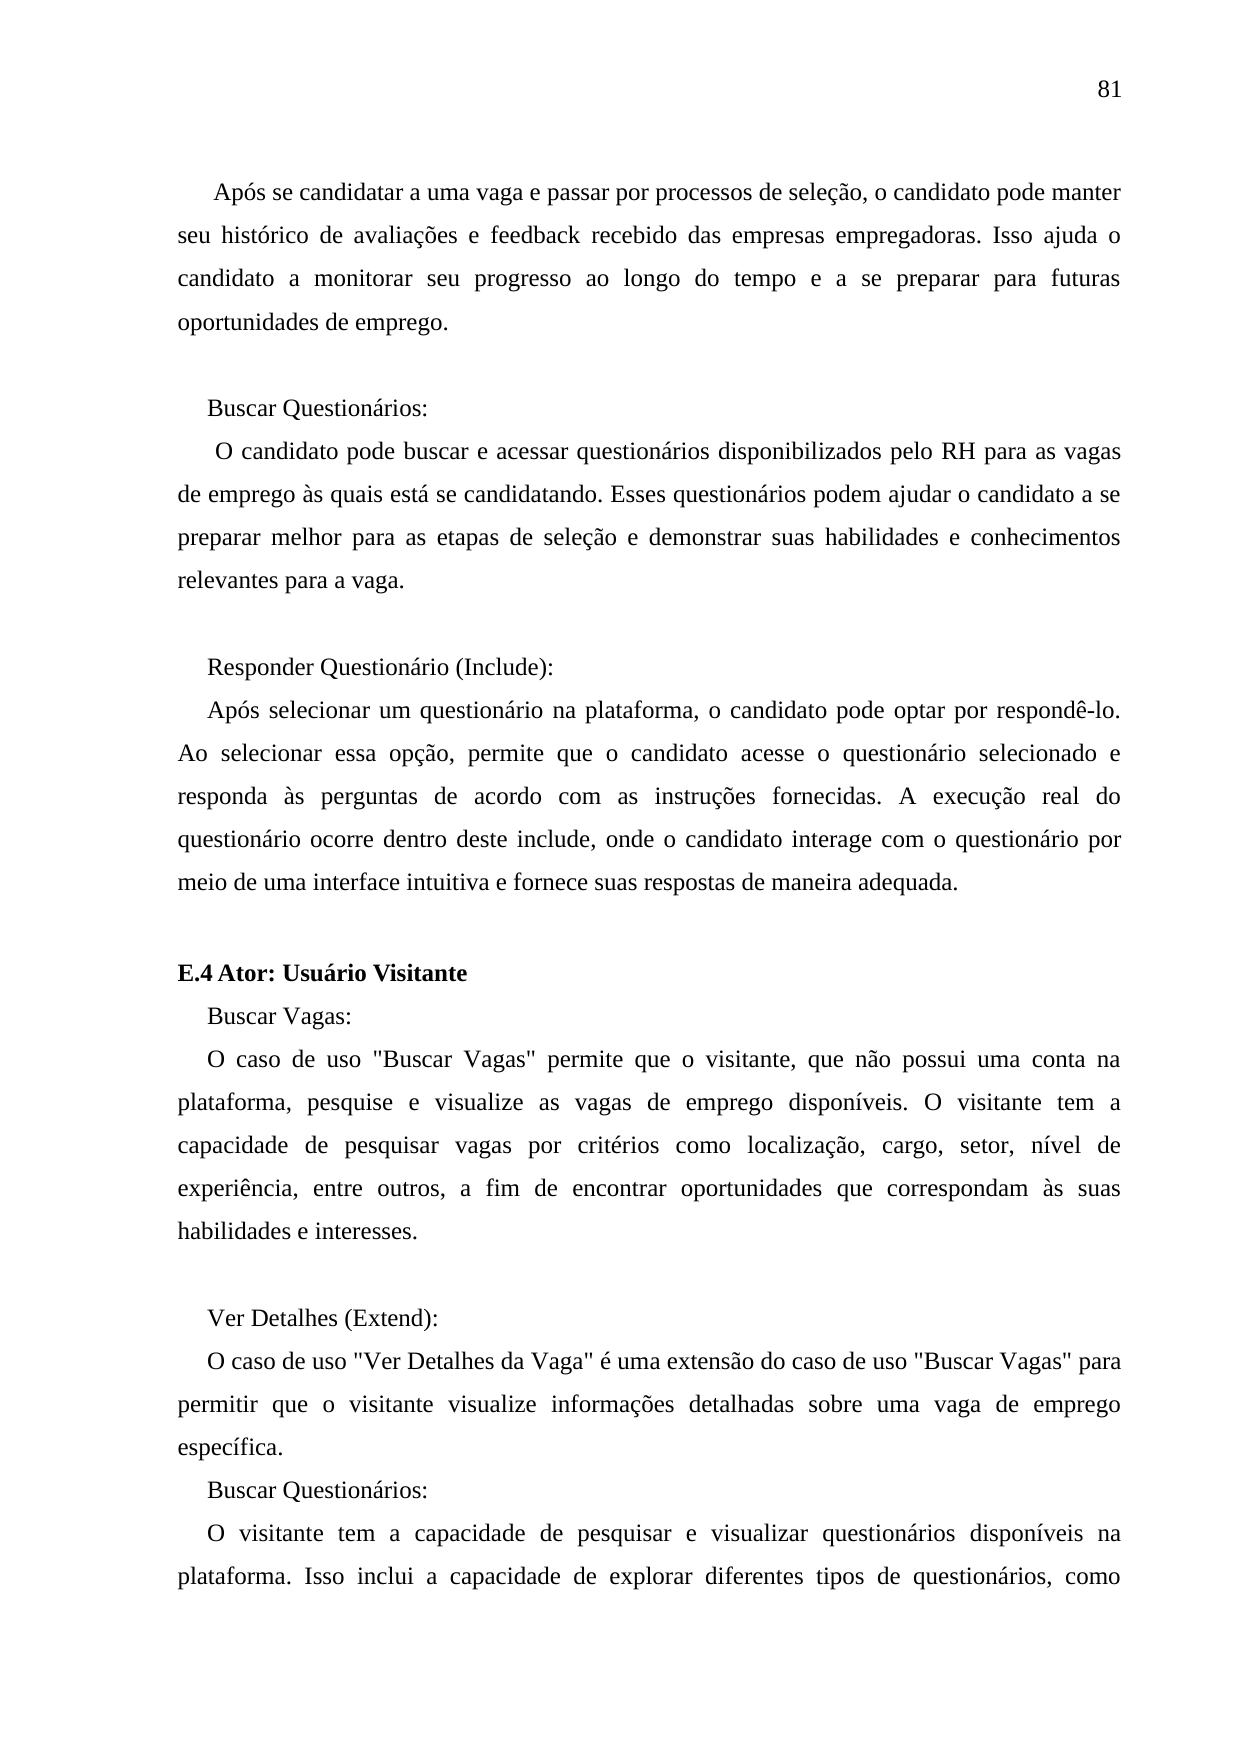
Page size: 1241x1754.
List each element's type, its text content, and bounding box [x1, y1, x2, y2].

text Após selecionar um questionário na plataforma, o candidato pode optar por respondê-lo. Ao selecionar essa opção, permite que o candidato acesse o questionário selecionado e responda às perguntas de acordo com as instruções fornecidas. A execução real do questionário ocorre dentro deste include, onde o candidato interage com o questionário por meio de uma interface intuitiva e fornece suas respostas de maneira adequada. [177, 695, 1122, 896]
subtitle E.4 Ator: Usuário Visitante [177, 958, 1122, 986]
text Buscar Questionários: [177, 393, 1122, 422]
text Buscar Questionários: [177, 1475, 1122, 1504]
text O candidato pode buscar e acessar questionários disponibilizados pelo RH para as vagas de emprego às quais está se candidatando. Esses questionários podem ajudar o candidato a se preparar melhor para as etapas de seleção e demonstrar suas habilidades e conhecimentos relevantes para a vaga. [177, 436, 1122, 594]
text Ver Detalhes (Extend): [177, 1303, 1122, 1331]
text O caso de uso "Ver Detalhes da Vaga" é uma extensão do caso de uso "Buscar Vagas" para permitir que o visitante visualize informações detalhadas sobre uma vaga de emprego específica. [177, 1346, 1122, 1461]
text Após se candidatar a uma vaga e passar por processos de seleção, o candidato pode manter seu histórico de avaliações e feedback recebido das empresas empregadoras. Isso ajuda o candidato a monitorar seu progresso ao longo do tempo e a se preparar para futuras oportunidades de emprego. [177, 177, 1122, 335]
text Buscar Vagas: [177, 1001, 1122, 1029]
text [177, 1518, 1122, 1590]
text Responder Questionário (Include): [177, 652, 1122, 680]
text O caso de uso "Buscar Vagas" permite que o visitante, que não possui uma conta na plataforma, pesquise e visualize as vagas de emprego disponíveis. O visitante tem a capacidade de pesquisar vagas por critérios como localização, cargo, setor, nível de experiência, entre outros, a fim de encontrar oportunidades que correspondam às suas habilidades e interesses. [177, 1044, 1122, 1245]
